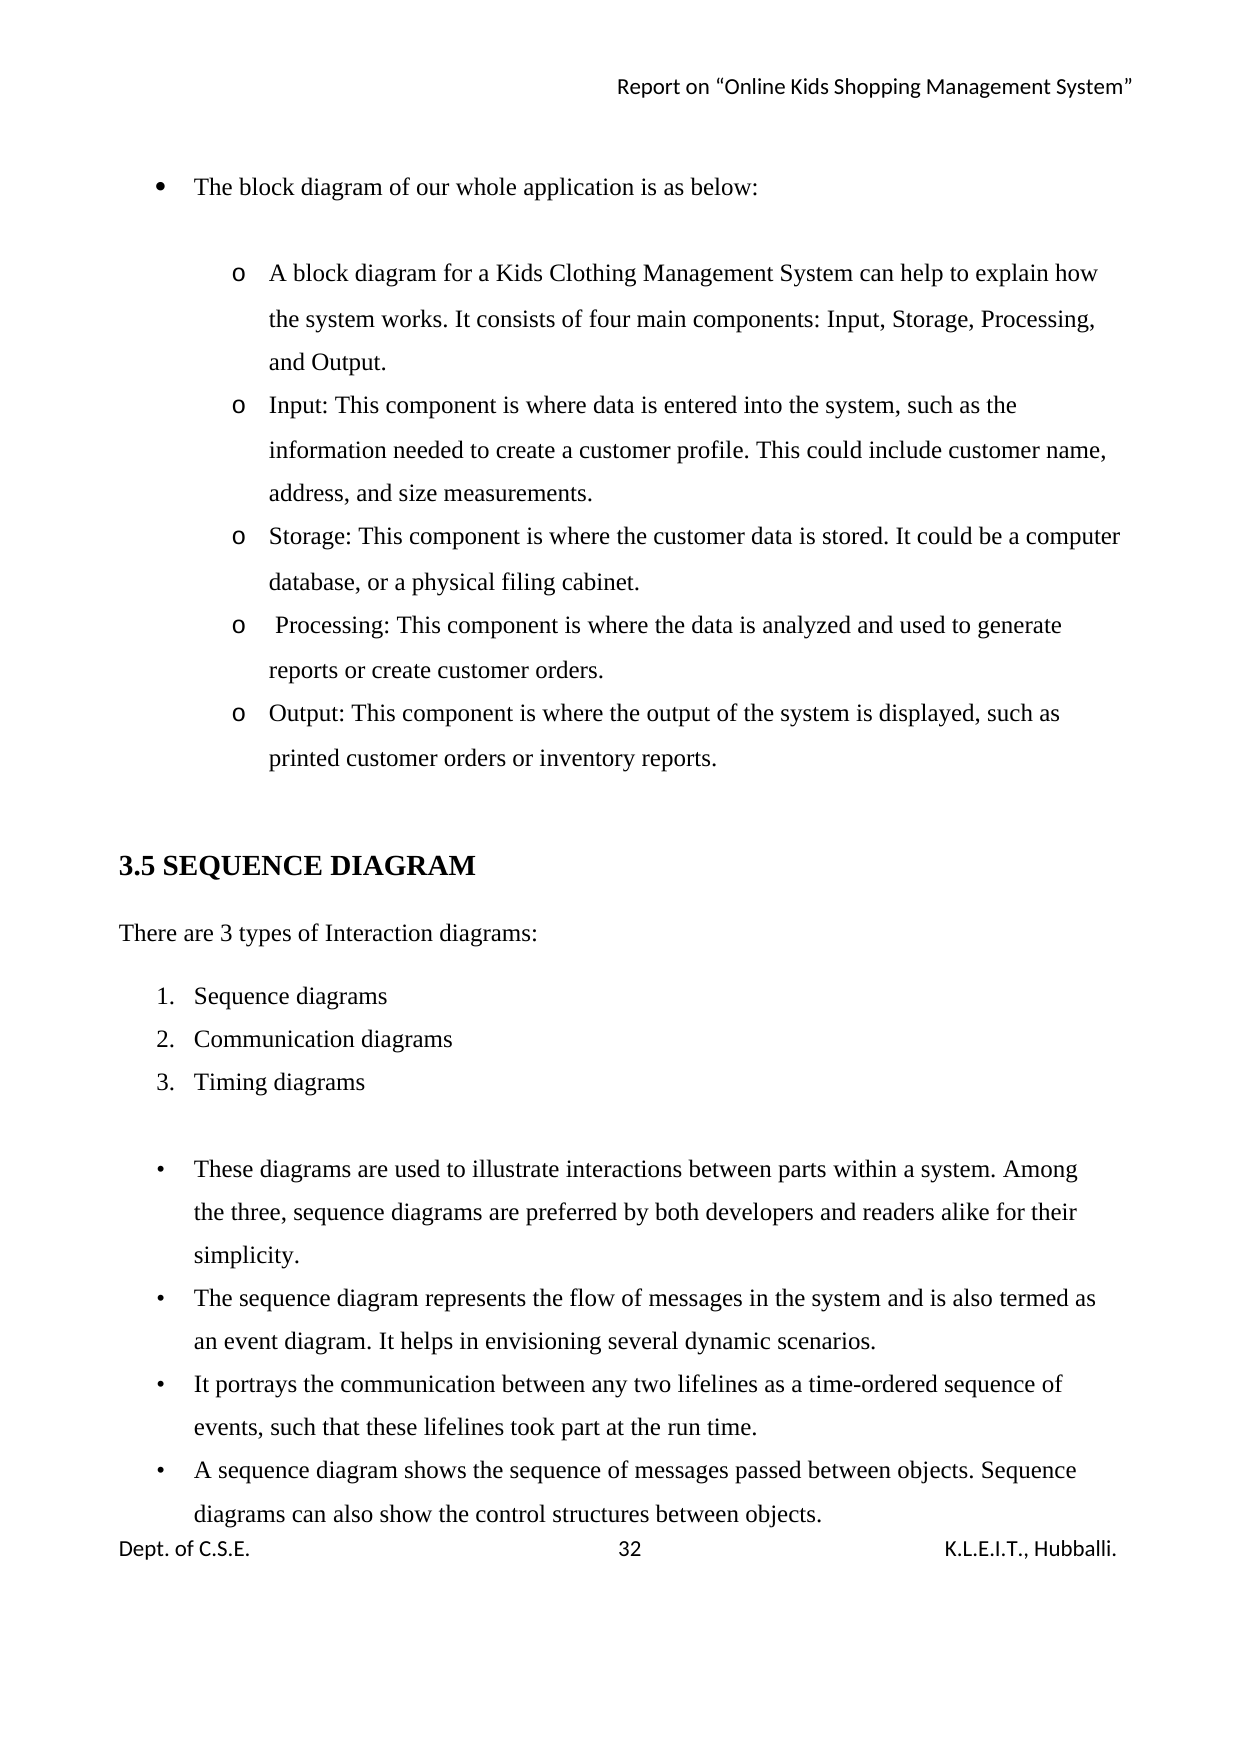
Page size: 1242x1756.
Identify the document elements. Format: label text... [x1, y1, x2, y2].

list The sequence diagram represents the flow of messages in the system and is also termed as an event diagram. It helps in envisioning several dynamic scenarios. [156, 1283, 1109, 1355]
list The block diagram of our whole application is as below: [156, 172, 1133, 201]
list Input: This component is where data is entered into the system, such as the information needed to create a customer profile. This could include customer name, address, and size measurements. [231, 390, 1133, 507]
list These diagrams are used to illustrate interactions between parts within a system. Among the three, sequence diagrams are preferred by both developers and readers alike for their simplicity. [156, 1154, 1108, 1269]
list Processing: This component is where the data is analyzed and used to generate reports or create customer orders. [231, 610, 1133, 684]
text There are 3 types of Interaction diagrams: [119, 918, 1108, 947]
text 3.5 SEQUENCE DIAGRAM [119, 848, 1109, 882]
list Output: This component is where the output of the system is displayed, such as printed customer orders or inventory reports. [231, 698, 1133, 772]
list Timing diagrams [156, 1067, 1108, 1096]
list Sequence diagrams [156, 981, 1108, 1010]
list Communication diagrams [156, 1024, 1108, 1053]
list Storage: This component is where the customer data is stored. It could be a computer database, or a physical filing cabinet. [231, 521, 1133, 595]
list A block diagram for a Kids Clothing Management System can help to explain how the system works. It consists of four main components: Input, Storage, Processing, and Output. [231, 258, 1133, 376]
list A sequence diagram shows the sequence of messages passed between objects. Sequence diagrams can also show the control structures between objects. [156, 1456, 1108, 1527]
list It portrays the communication between any two lifelines as a time-ordered sequence of events, such that these lifelines took part at the run time. [156, 1369, 1109, 1441]
